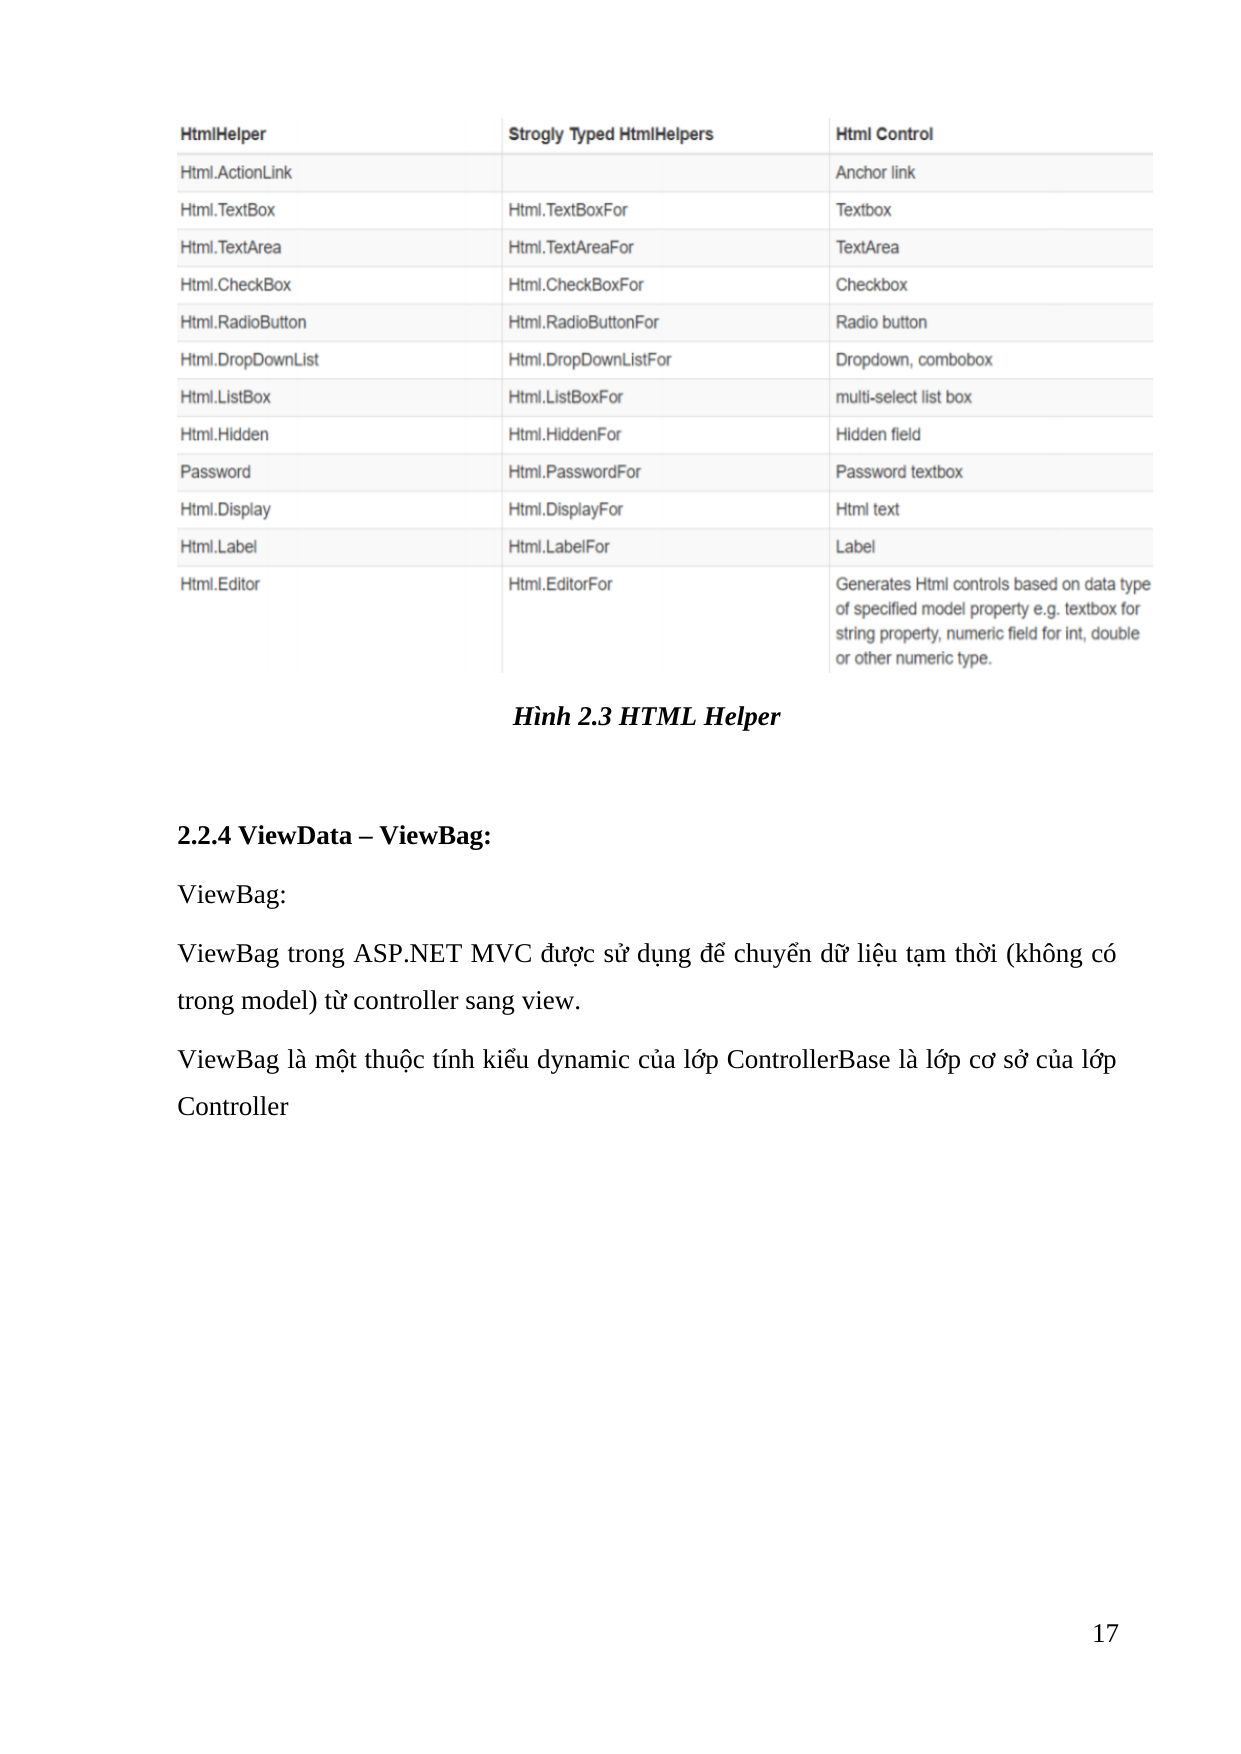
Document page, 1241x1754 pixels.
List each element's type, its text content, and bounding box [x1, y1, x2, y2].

picture [177, 118, 1153, 673]
subtitle Hình 2.3 HTML Helper [177, 701, 1119, 732]
text ViewBag là một thuộc tính kiểu dynamic của lớp ControllerBase là lớp cơ sở của lớp Controller [177, 1043, 1119, 1121]
subtitle 2.2.4 ViewData – ViewBag: [177, 819, 1119, 850]
text ViewBag trong ASP.NET MVC được sử dụng để chuyển dữ liệu tạm thời (không có trong model) từ controller sang view. [177, 937, 1119, 1015]
text ViewBag: [177, 878, 1119, 909]
